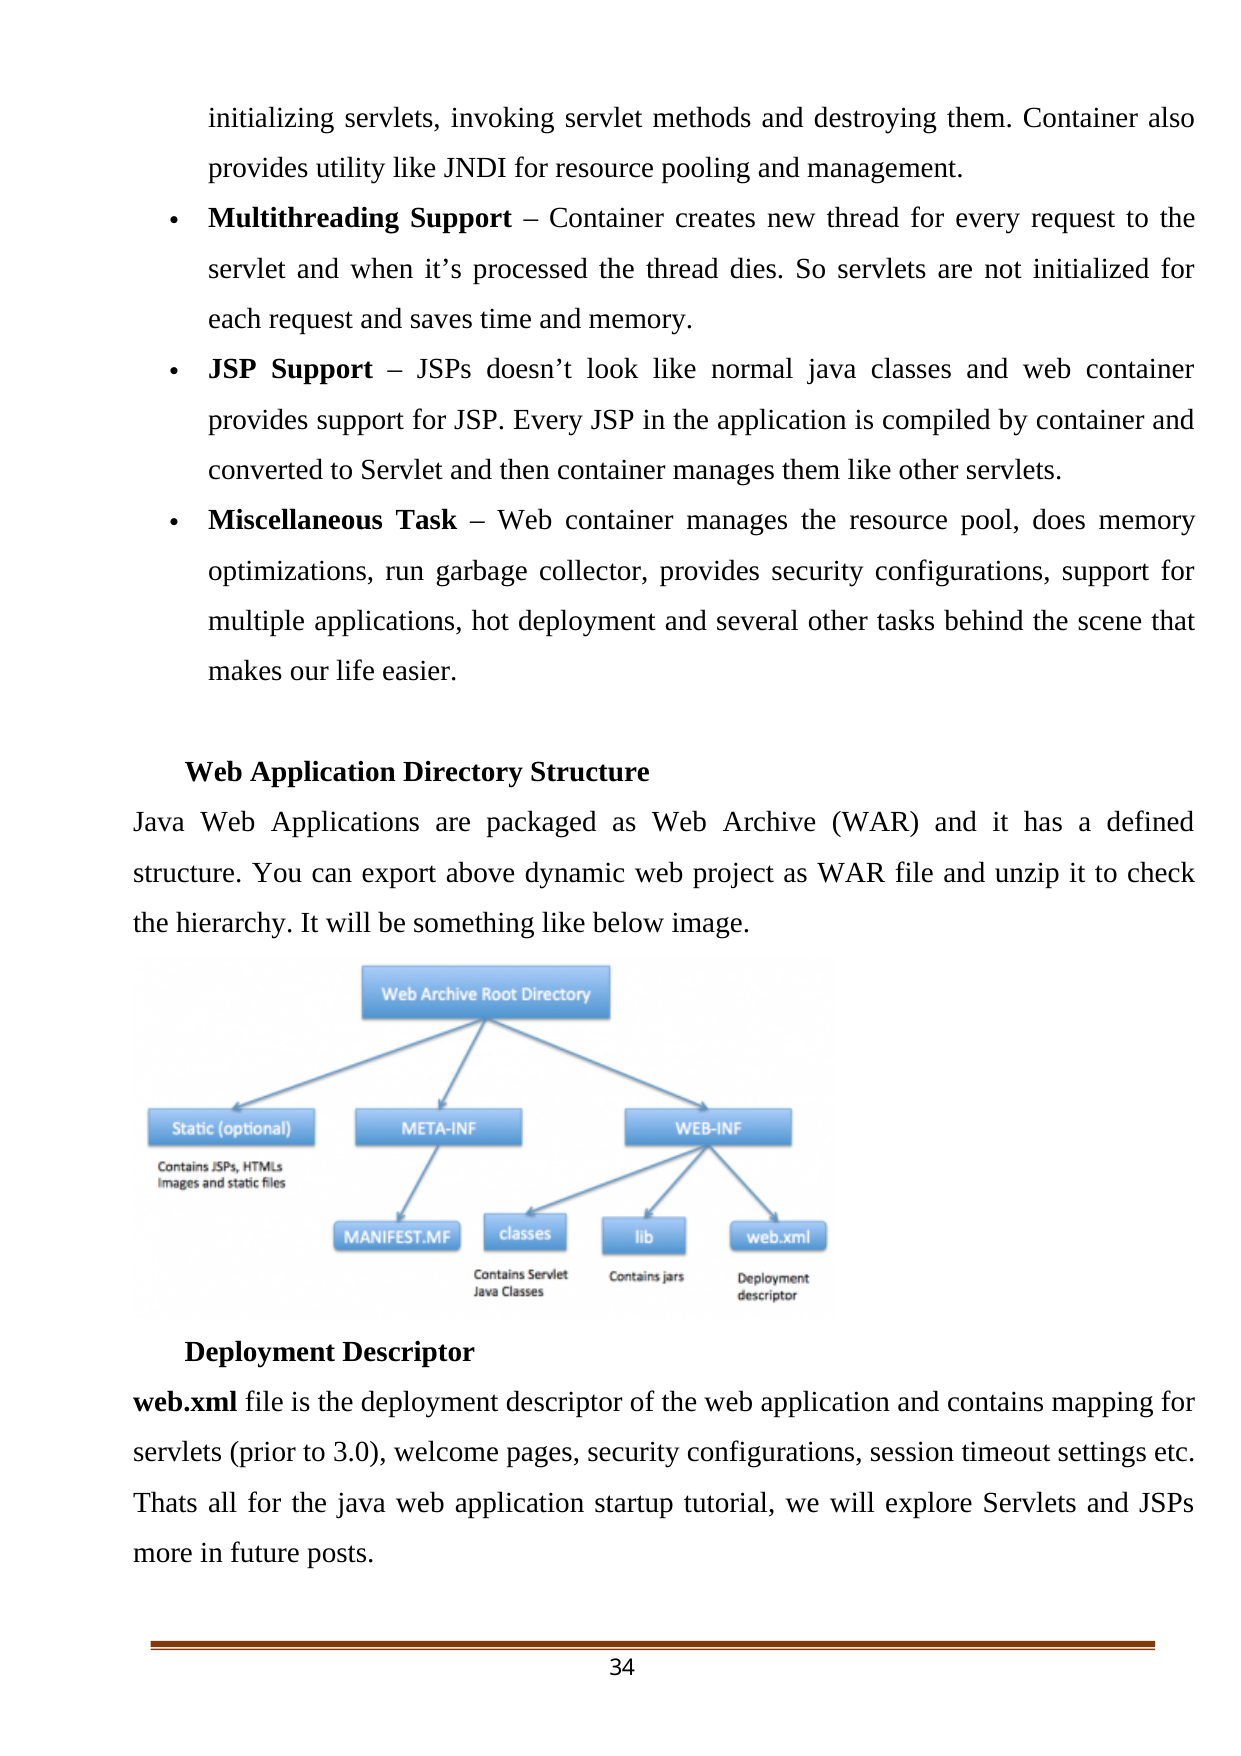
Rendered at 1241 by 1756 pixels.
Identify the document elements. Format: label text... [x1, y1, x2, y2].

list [170, 100, 1196, 184]
text web.xml file is the deployment descriptor of the web application and contains mapping for servlets (prior to 3.0), welcome pages, security configurations, session timeout settings etc. [133, 1384, 1196, 1468]
list JSP Support – JSPs doesn’t look like normal java classes and web container provides support for JSP. Every JSP in the application is compiled by container and converted to Servlet and then container manages them like other servlets. [170, 352, 1196, 486]
subtitle Deployment Descriptor [184, 1334, 1196, 1367]
text Thats all for the java web application startup tutorial, we will explore Servlets and JSPs more in future posts. [133, 1485, 1196, 1568]
subtitle Web Application Directory Structure [184, 754, 1196, 788]
list Miscellaneous Task – Web container manages the resource pool, does memory optimizations, run garbage collector, provides security configurations, support for multiple applications, hot deployment and several other tasks behind the scene that makes our life easier. [170, 502, 1196, 687]
text Java Web Applications are packaged as Web Archive (WAR) and it has a defined structure. You can export above dynamic web project as WAR file and unzip it to check the hierarchy. It will be something like below image. [133, 804, 1196, 938]
picture [132, 955, 836, 1320]
list Multithreading Support – Container creates new thread for every request to the servlet and when it’s processed the thread dies. So servlets are not initialized for each request and saves time and memory. [170, 201, 1196, 335]
